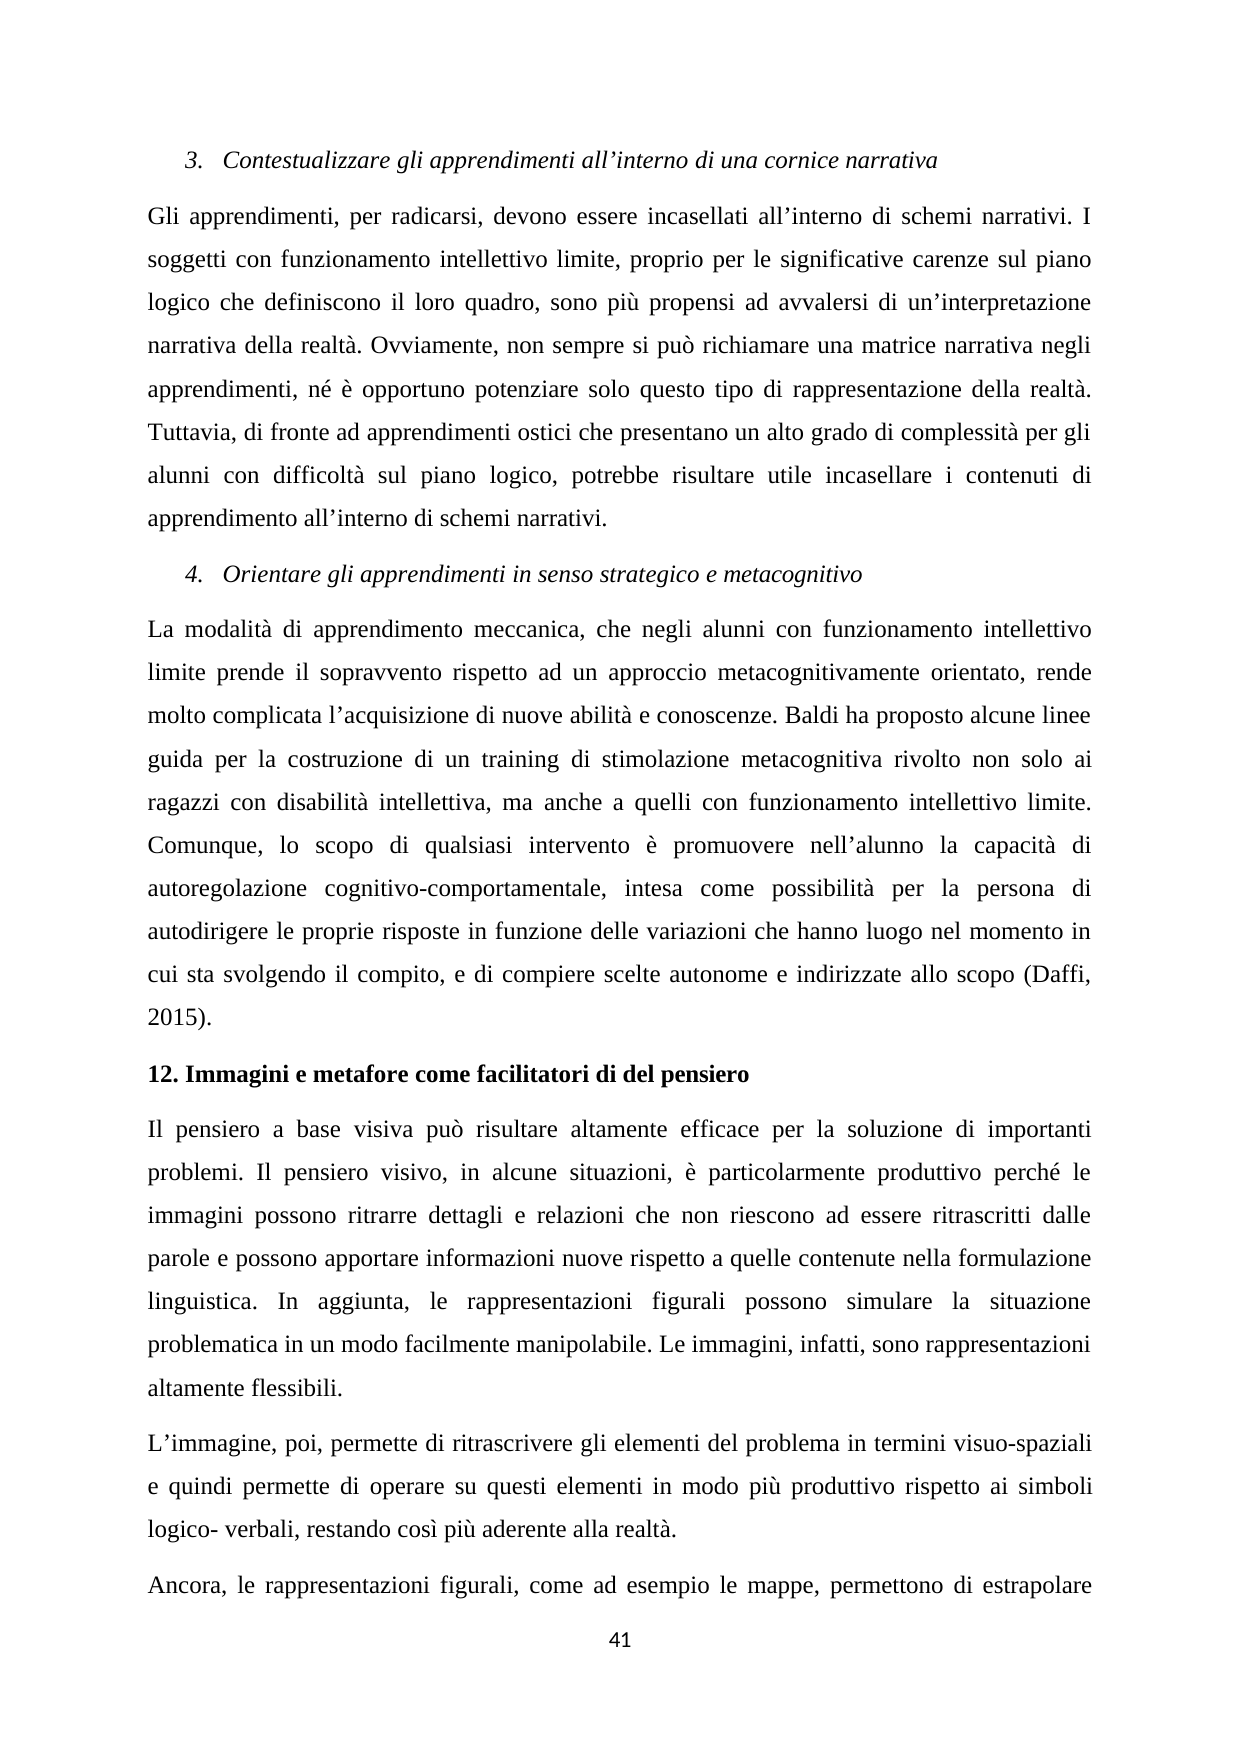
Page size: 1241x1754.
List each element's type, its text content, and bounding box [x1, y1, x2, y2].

list Contestualizzare gli apprendimenti all’interno di una cornice narrativa [185, 145, 1165, 174]
text Il pensiero a base visiva può risultare altamente efficace per la soluzione di importanti problemi. Il pensiero visivo, in alcune situazioni, è particolarmente produttivo perché le immagini possono ritrarre dettagli e relazioni che non riescono ad essere ritrascritti dalle parole e possono apportare informazioni nuove rispetto a quelle contenute nella formulazione linguistica. In aggiunta, le rappresentazioni figurali possono simulare la situazione problematica in un modo facilmente manipolabile. Le immagini, infatti, sono rappresentazioni altamente flessibili. [147, 1114, 1092, 1401]
subtitle Immagini e metafore come facilitatori di del pensiero [147, 1059, 1165, 1087]
text L’immagine, poi, permette di ritrascrivere gli elementi del problema in termini visuo-spaziali e quindi permette di operare su questi elementi in modo più produttivo rispetto ai simboli logico- verbali, restando così più aderente alla realtà. [147, 1428, 1093, 1543]
text La modalità di apprendimento meccanica, che negli alunni con funzionamento intellettivo limite prende il sopravvento rispetto ad un approccio metacognitivamente orientato, rende molto complicata l’acquisizione di nuove abilità e conoscenze. Baldi ha proposto alcune linee guida per la costruzione di un training di stimolazione metacognitiva rivolto non solo ai ragazzi con disabilità intellettiva, ma anche a quelli con funzionamento intellettivo limite. Comunque, lo scopo di qualsiasi intervento è promuovere nell’alunno la capacità di autoregolazione cognitivo-comportamentale, intesa come possibilità per la persona di autodirigere le proprie risposte in funzione delle variazioni che hanno luogo nel momento in cui sta svolgendo il compito, e di compiere scelte autonome e indirizzate allo scopo (Daffi, 2015). [147, 614, 1092, 1031]
list Orientare gli apprendimenti in senso strategico e metacognitivo [185, 559, 1165, 588]
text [147, 1570, 1093, 1599]
text Gli apprendimenti, per radicarsi, devono essere incasellati all’interno di schemi narrativi. I soggetti con funzionamento intellettivo limite, proprio per le significative carenze sul piano logico che definiscono il loro quadro, sono più propensi ad avvalersi di un’interpretazione narrativa della realtà. Ovviamente, non sempre si può richiamare una matrice narrativa negli apprendimenti, né è opportuno potenziare solo questo tipo di rappresentazione della realtà. Tuttavia, di fronte ad apprendimenti ostici che presentano un alto grado di complessità per gli alunni con difficoltà sul piano logico, potrebbe risultare utile incasellare i contenuti di apprendimento all’interno di schemi narrativi. [147, 201, 1092, 532]
